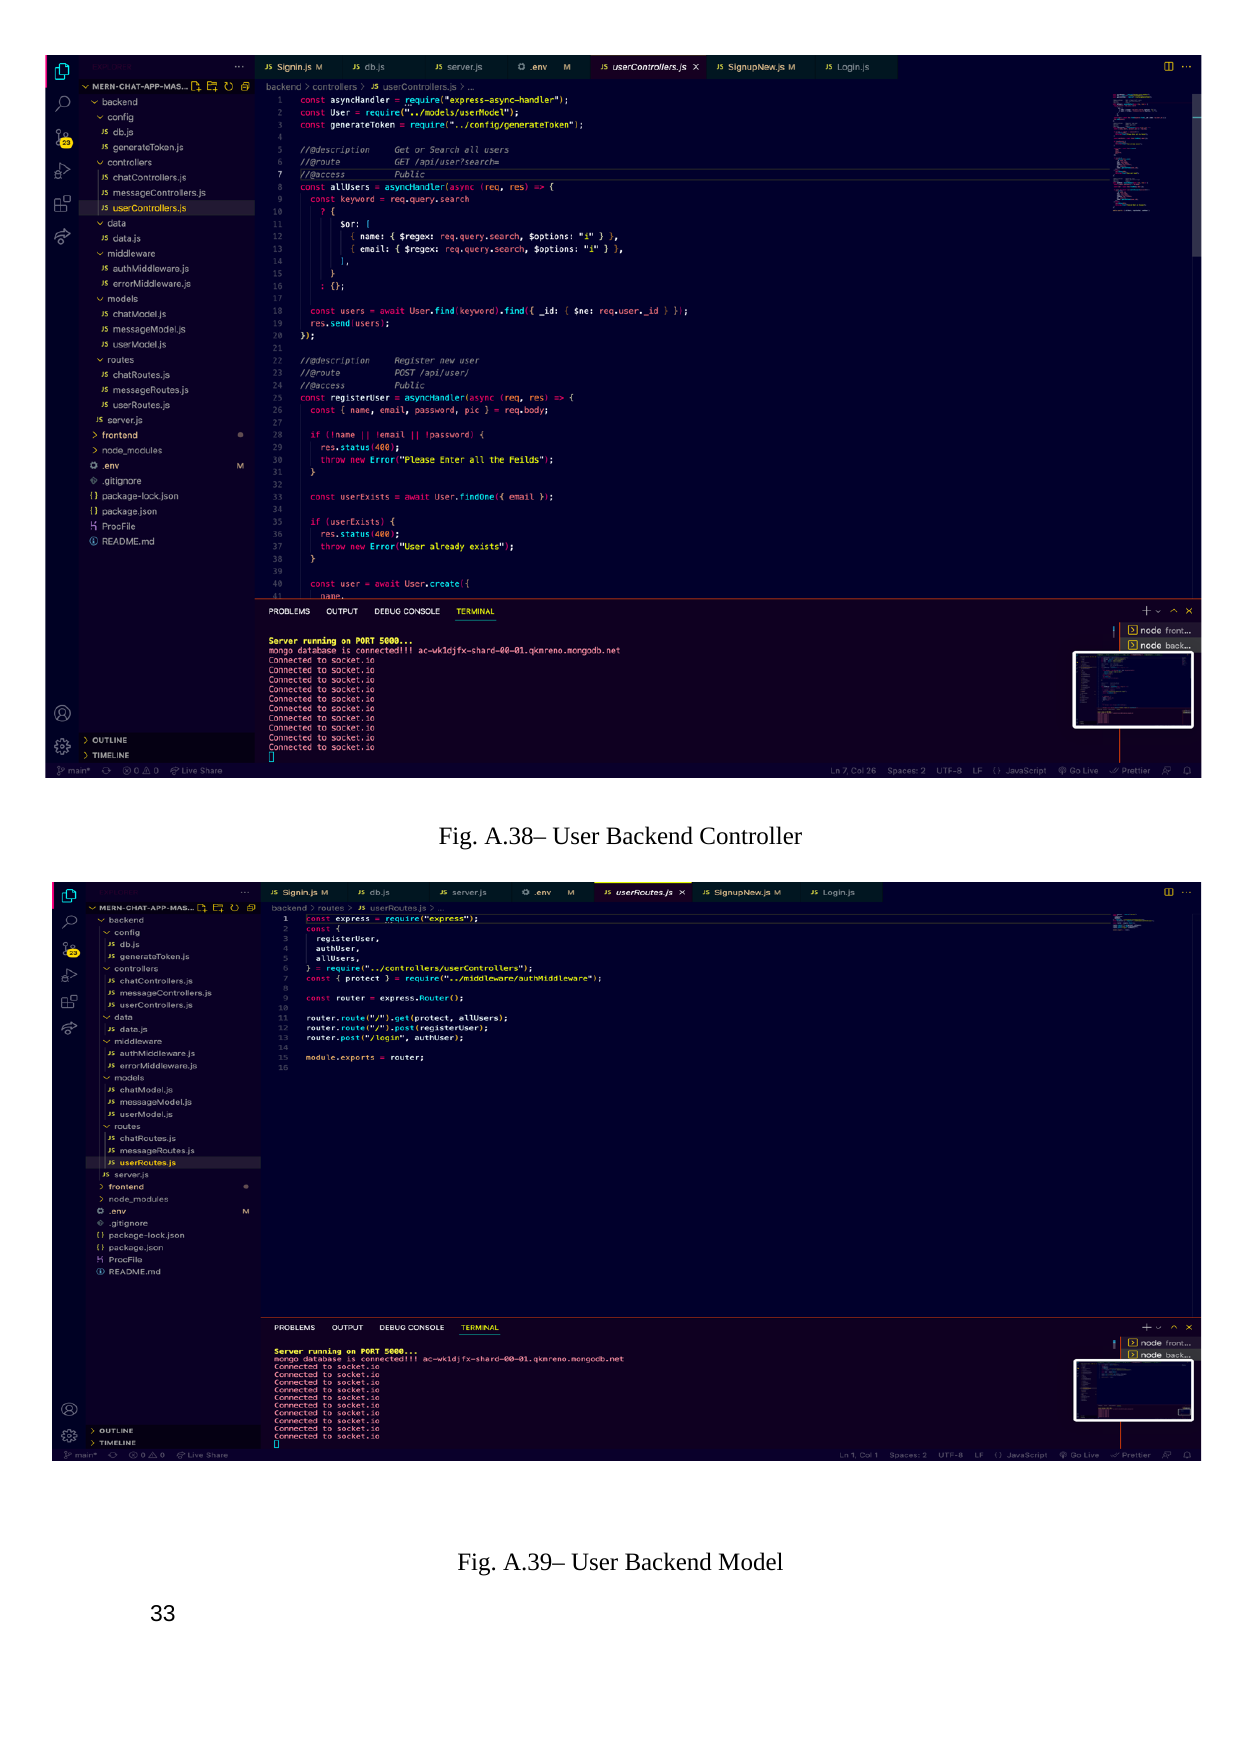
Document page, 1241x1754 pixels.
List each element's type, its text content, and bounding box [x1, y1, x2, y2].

picture [52, 882, 1202, 1461]
text Fig. A.39– User Backend Model [150, 1547, 1090, 1576]
text Fig. A.38– User Backend Controller [150, 821, 1090, 850]
picture [45, 55, 1202, 778]
